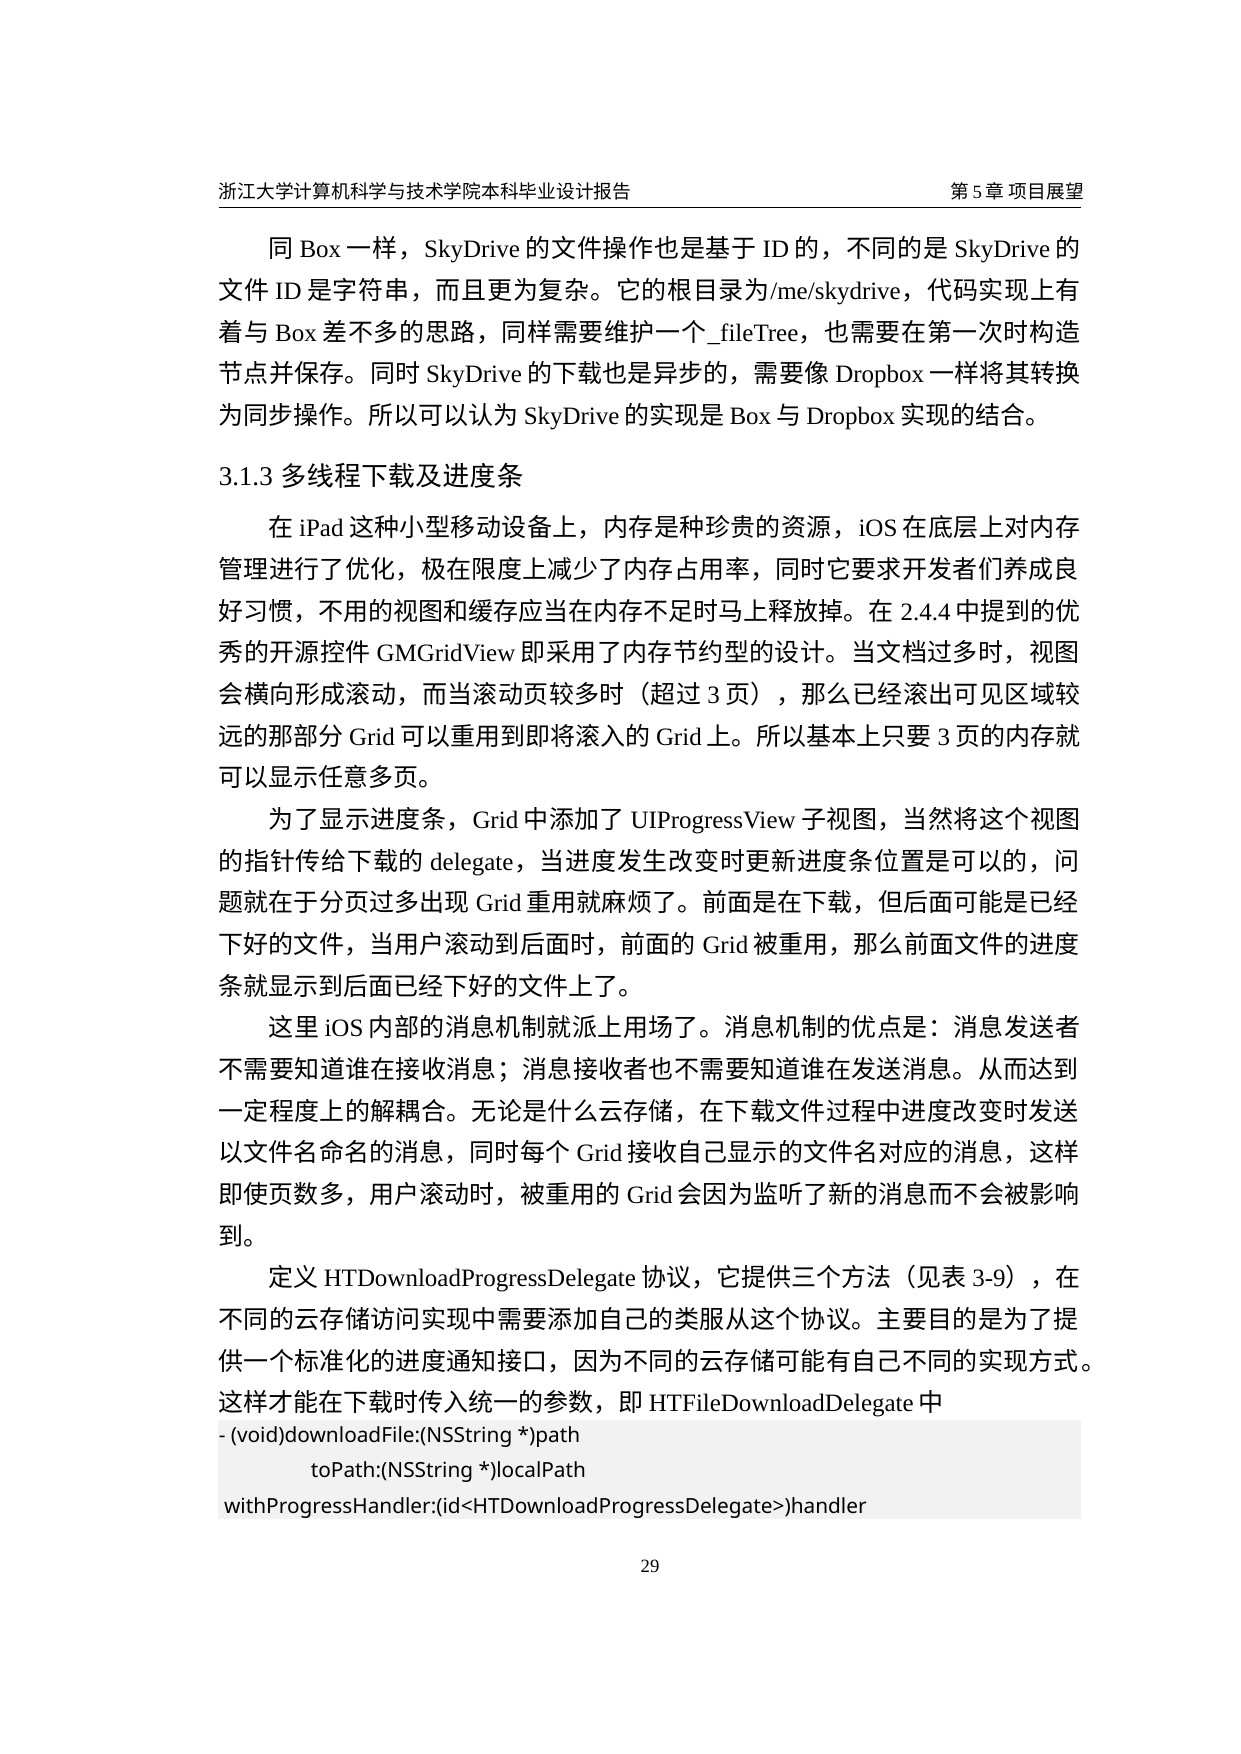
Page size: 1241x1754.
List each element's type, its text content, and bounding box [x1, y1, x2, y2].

text 同Box一样，SkyDrive的文件操作也是基于ID的，不同的是SkyDrive的文件ID是字符串，而且更为复杂。它的根目录为/me/skydrive，代码实现上有着与Box差不多的思路，同样需要维护一个_fileTree，也需要在第一次时构造节点并保存。同时SkyDrive的下载也是异步的，需要像Dropbox一样将其转换为同步操作。所以可以认为SkyDrive的实现是Box与Dropbox实现的结合。 [218, 224, 1081, 433]
text - (void)downloadFile:(NSString *)path [218, 1420, 1081, 1448]
text 这里iOS内部的消息机制就派上用场了。消息机制的优点是：消息发送者不需要知道谁在接收消息；消息接收者也不需要知道谁在发送消息。从而达到一定程度上的解耦合。无论是什么云存储，在下载文件过程中进度改变时发送以文件名命名的消息，同时每个Grid接收自己显示的文件名对应的消息，这样即使页数多，用户滚动时，被重用的Grid会因为监听了新的消息而不会被影响到。 [218, 1003, 1081, 1253]
text 在iPad这种小型移动设备上，内存是种珍贵的资源，iOS在底层上对内存管理进行了优化，极在限度上减少了内存占用率，同时它要求开发者们养成良好习惯，不用的视图和缓存应当在内存不足时马上释放掉。在2.4.4中提到的优秀的开源控件GMGridView即采用了内存节约型的设计。当文档过多时，视图会横向形成滚动，而当滚动页较多时（超过3页），那么已经滚出可见区域较远的那部分Grid可以重用到即将滚入的Grid上。所以基本上只要3页的内存就可以显示任意多页。 [218, 503, 1081, 795]
text 多线程下载及进度条 [218, 458, 1081, 491]
text toPath:(NSString *)localPath [218, 1456, 1081, 1484]
text withProgressHandler:(id<HTDownloadProgressDelegate>)handler [218, 1491, 1081, 1519]
text 为了显示进度条，Grid中添加了UIProgressView子视图，当然将这个视图的指针传给下载的delegate，当进度发生改变时更新进度条位置是可以的，问题就在于分页过多出现Grid重用就麻烦了。前面是在下载，但后面可能是已经下好的文件，当用户滚动到后面时，前面的Grid被重用，那么前面文件的进度条就显示到后面已经下好的文件上了。 [218, 795, 1081, 1003]
